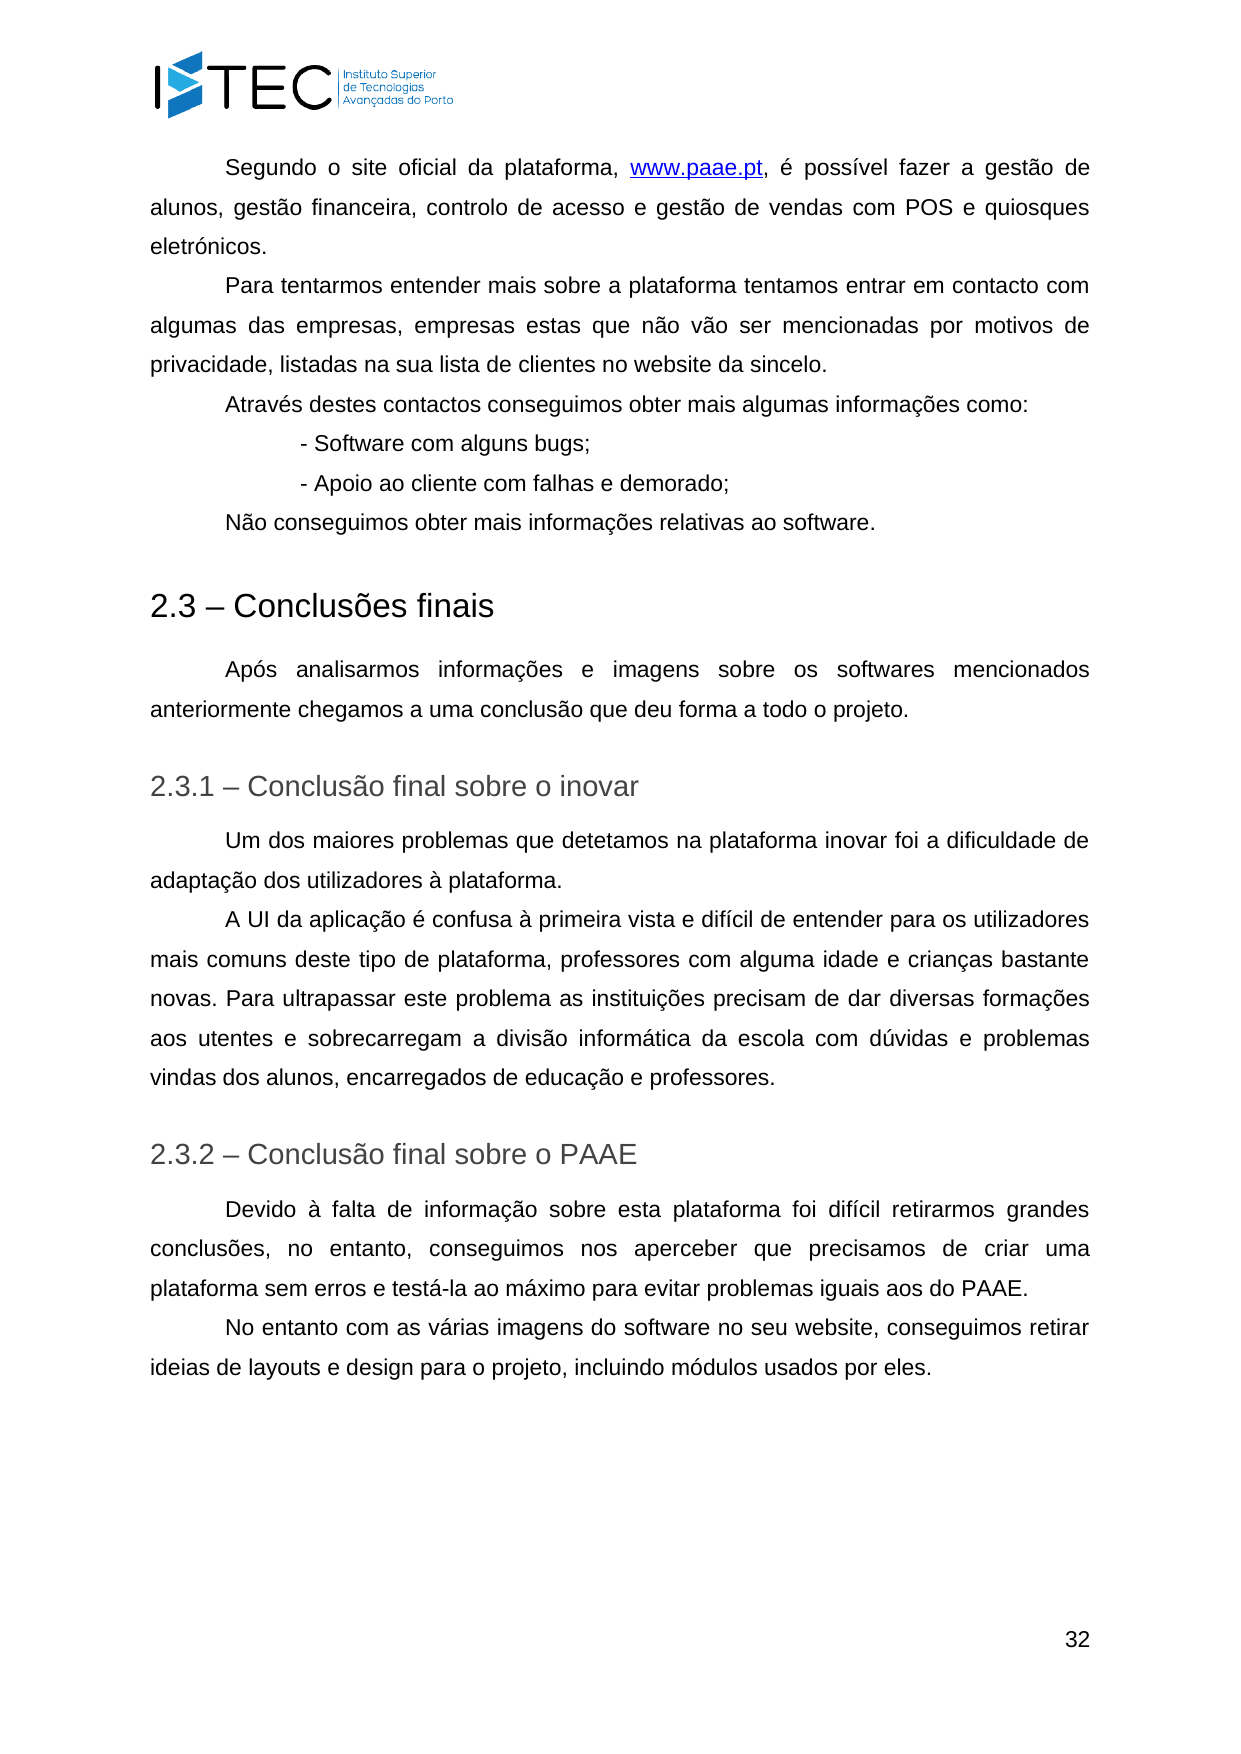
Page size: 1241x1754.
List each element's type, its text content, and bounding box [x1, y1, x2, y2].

picture [150, 51, 454, 129]
subtitle 2.3 – Conclusões finais [150, 586, 1090, 625]
text - Software com alguns bugs; [150, 430, 1090, 457]
text A UI da aplicação é confusa à primeira vista e difícil de entender para os utilizadores mais comuns deste tipo de plataforma, professores com alguma idade e crianças bastante novas. Para ultrapassar este problema as instituições precisam de dar diversas formações aos utentes e sobrecarregam a divisão informática da escola com dúvidas e problemas vindas dos alunos, encarregados de educação e professores. [150, 906, 1090, 1091]
text Segundo o site oficial da plataforma, www.paae.pt, é possível fazer a gestão de alunos, gestão financeira, controlo de acesso e gestão de vendas com POS e quiosques eletrónicos. [150, 154, 1090, 259]
subtitle 2.3.2 – Conclusão final sobre o PAAE [150, 1137, 1090, 1171]
text Para tentarmos entender mais sobre a plataforma tentamos entrar em contacto com algumas das empresas, empresas estas que não vão ser mencionadas por motivos de privacidade, listadas na sua lista de clientes no website da sincelo. [150, 272, 1090, 378]
subtitle 2.3.1 – Conclusão final sobre o inovar [150, 769, 1090, 802]
text Não conseguimos obter mais informações relativas ao software. [150, 509, 1090, 536]
text No entanto com as várias imagens do software no seu website, conseguimos retirar ideias de layouts e design para o projeto, incluindo módulos usados por eles. [150, 1314, 1090, 1380]
text Devido à falta de informação sobre esta plataforma foi difícil retirarmos grandes conclusões, no entanto, conseguimos nos aperceber que precisamos de criar uma plataforma sem erros e testá-la ao máximo para evitar problemas iguais aos do PAAE. [150, 1196, 1090, 1301]
text Através destes contactos conseguimos obter mais algumas informações como: [150, 391, 1090, 417]
text Após analisarmos informações e imagens sobre os softwares mencionados anteriormente chegamos a uma conclusão que deu forma a todo o projeto. [150, 656, 1090, 722]
text - Apoio ao cliente com falhas e demorado; [150, 470, 1090, 496]
text Um dos maiores problemas que detetamos na plataforma inovar foi a dificuldade de adaptação dos utilizadores à plataforma. [150, 827, 1090, 893]
